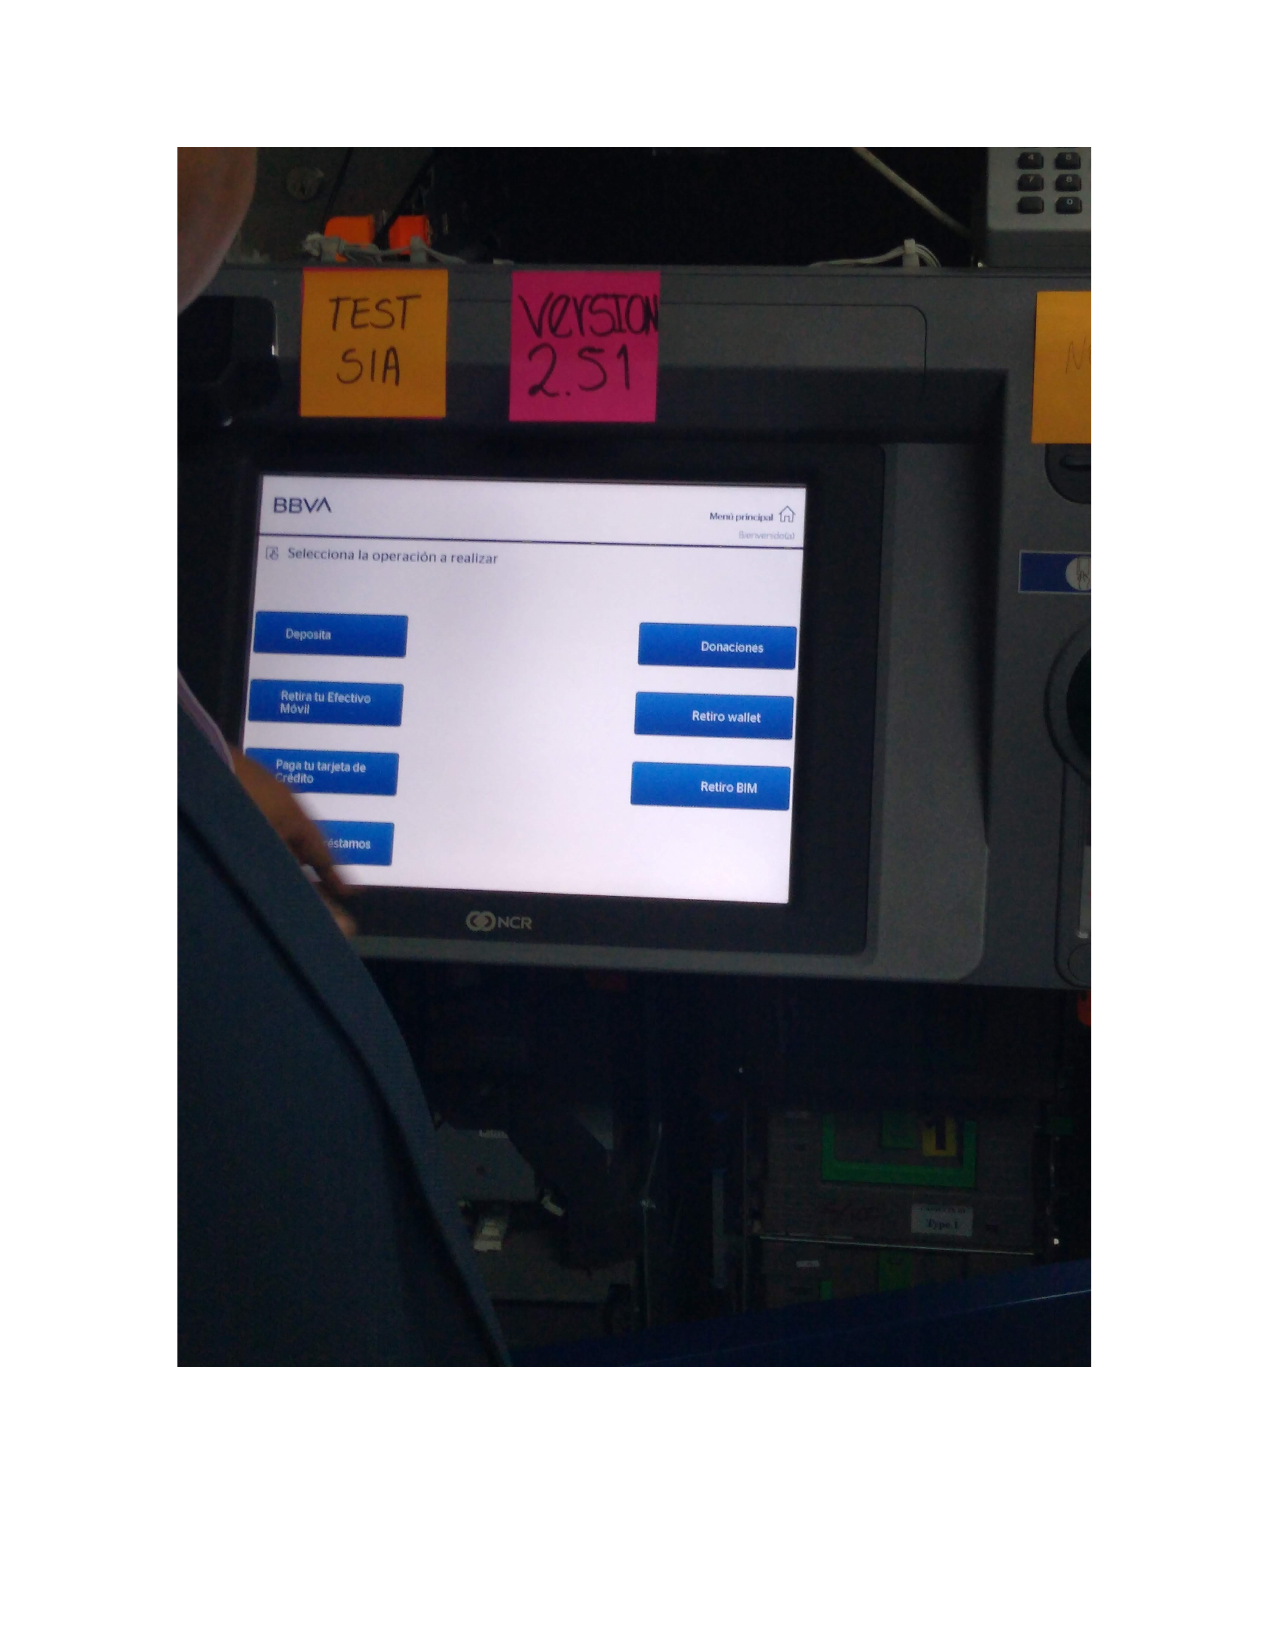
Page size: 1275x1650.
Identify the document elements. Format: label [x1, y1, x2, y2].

picture [177, 147, 1092, 1367]
